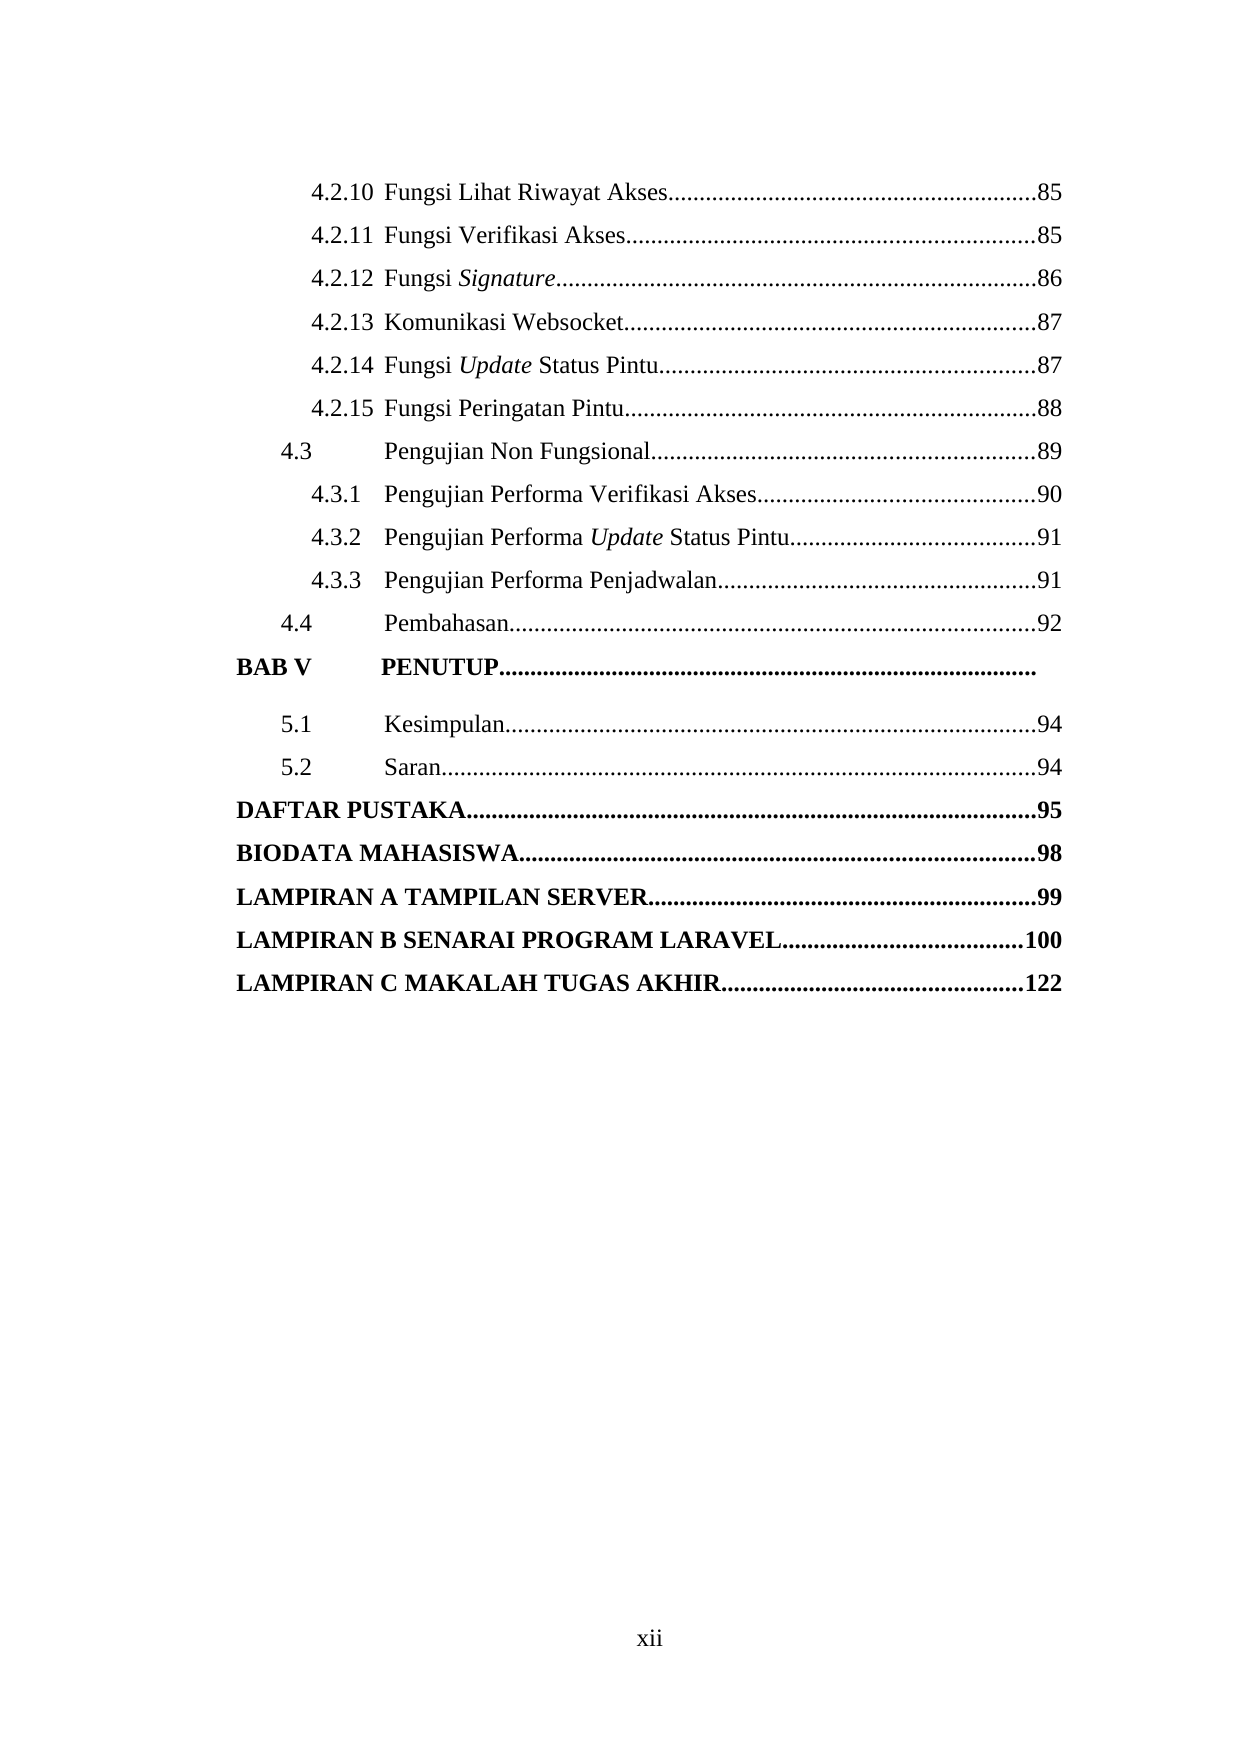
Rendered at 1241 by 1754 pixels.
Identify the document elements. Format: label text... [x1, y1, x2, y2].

text 4.3.3 Pengujian Performa Penjadwalan 91 [311, 565, 1063, 594]
text 4.2.12 Fungsi Signature 86 [311, 263, 1063, 292]
text 4.2.10 Fungsi Lihat Riwayat Akses 85 [311, 177, 1063, 206]
text 4.2.11 Fungsi Verifikasi Akses 85 [311, 220, 1063, 249]
text 4.3.1 Pengujian Performa Verifikasi Akses 90 [311, 479, 1063, 508]
text 4.3.2 Pengujian Performa Update Status Pintu 91 [311, 522, 1063, 551]
text 4.2.13 Komunikasi Websocket 87 [311, 307, 1063, 335]
text BIODATA MAHASISWA 98 [236, 838, 1063, 867]
text DAFTAR PUSTAKA 95 [236, 795, 1063, 824]
text 5.1 Kesimpulan 94 [281, 652, 1063, 738]
text 5.2 Saran 94 [281, 752, 1063, 781]
text BAB V PENUTUP 94 [236, 652, 1019, 680]
text 4.2.15 Fungsi Peringatan Pintu 88 [311, 393, 1063, 422]
text LAMPIRAN A TAMPILAN SERVER 99 [236, 882, 1063, 910]
text 4.3 Pengujian Non Fungsional 89 [281, 436, 1063, 465]
text 4.2.14 Fungsi Update Status Pintu 87 [311, 350, 1063, 378]
text LAMPIRAN B SENARAI PROGRAM LARAVEL 100 [236, 925, 1063, 953]
text 4.4 Pembahasan 92 [281, 608, 1063, 637]
text LAMPIRAN C MAKALAH TUGAS AKHIR 122 [236, 968, 1063, 997]
